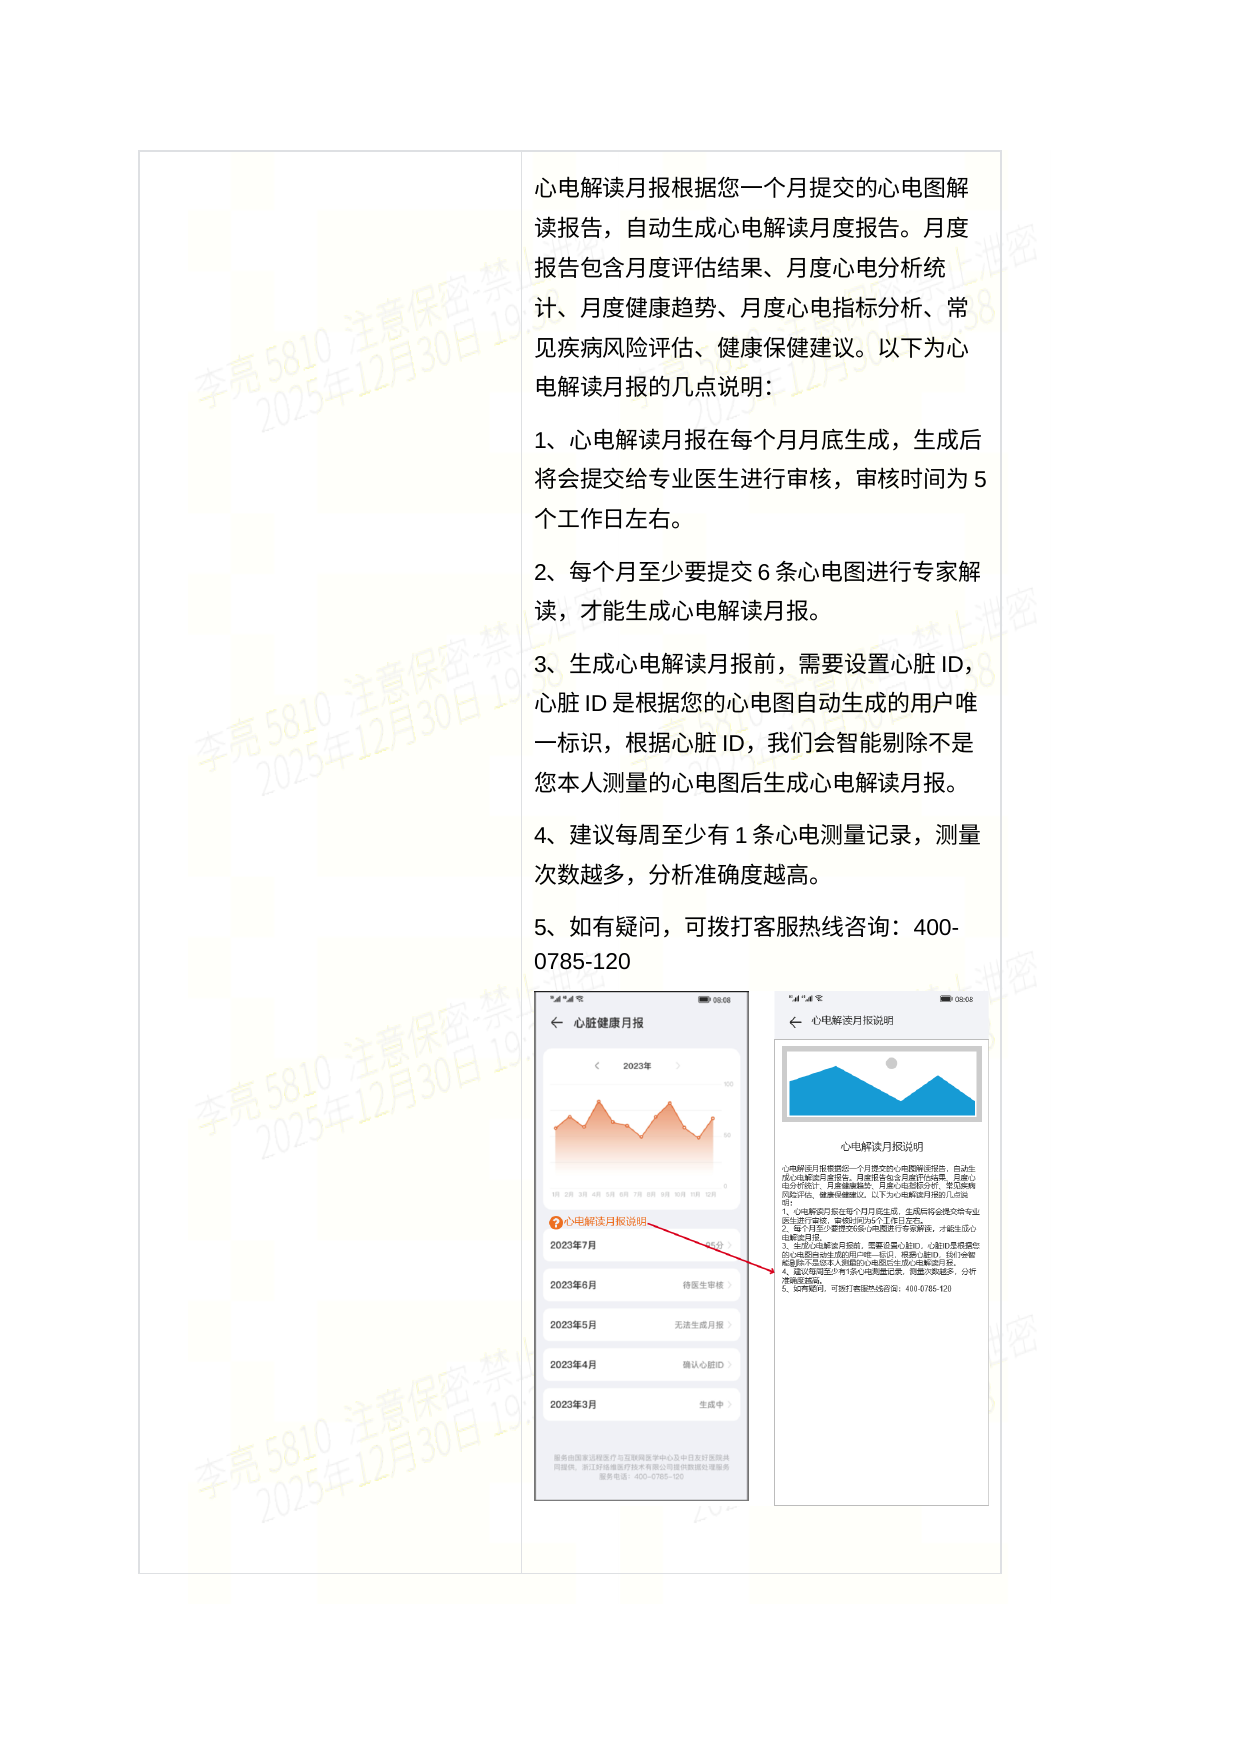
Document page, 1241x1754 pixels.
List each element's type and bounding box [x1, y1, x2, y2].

table_cell [140, 152, 521, 1573]
picture [534, 991, 989, 1506]
table_cell [522, 152, 1000, 1573]
picture [188, 150, 1052, 1604]
